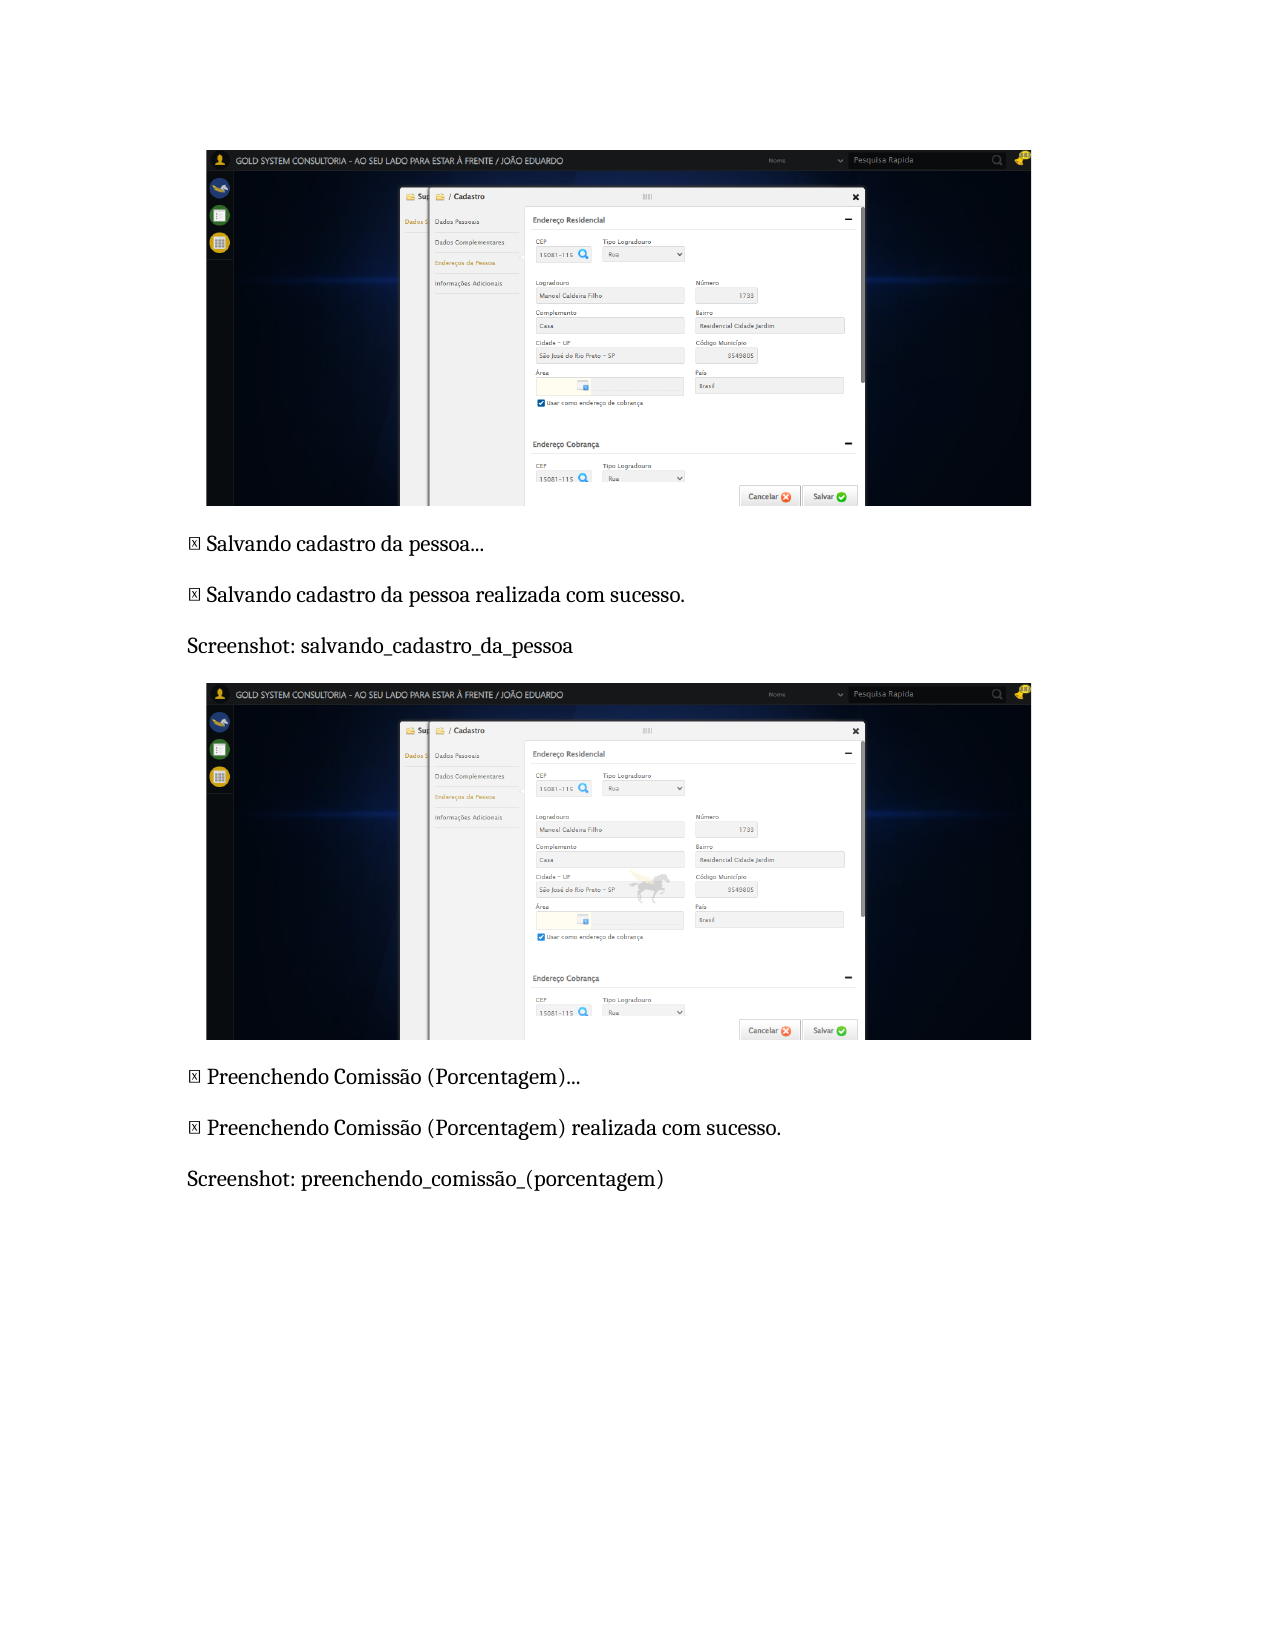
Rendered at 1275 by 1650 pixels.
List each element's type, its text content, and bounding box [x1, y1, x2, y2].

text Screenshot: preenchendo_comissão_(porcentagem) [187, 1166, 1087, 1192]
text 🔄 Salvando cadastro da pessoa... [187, 530, 1087, 557]
text 🔄 Preenchendo Comissão (Porcentagem)... [187, 1064, 1087, 1090]
text ✅ Preenchendo Comissão (Porcentagem) realizada com sucesso. [187, 1115, 1087, 1141]
text Screenshot: salvando_cadastro_da_pessoa [187, 632, 1087, 659]
picture [206, 150, 1032, 506]
text ✅ Salvando cadastro da pessoa realizada com sucesso. [187, 581, 1087, 608]
picture [206, 683, 1032, 1040]
